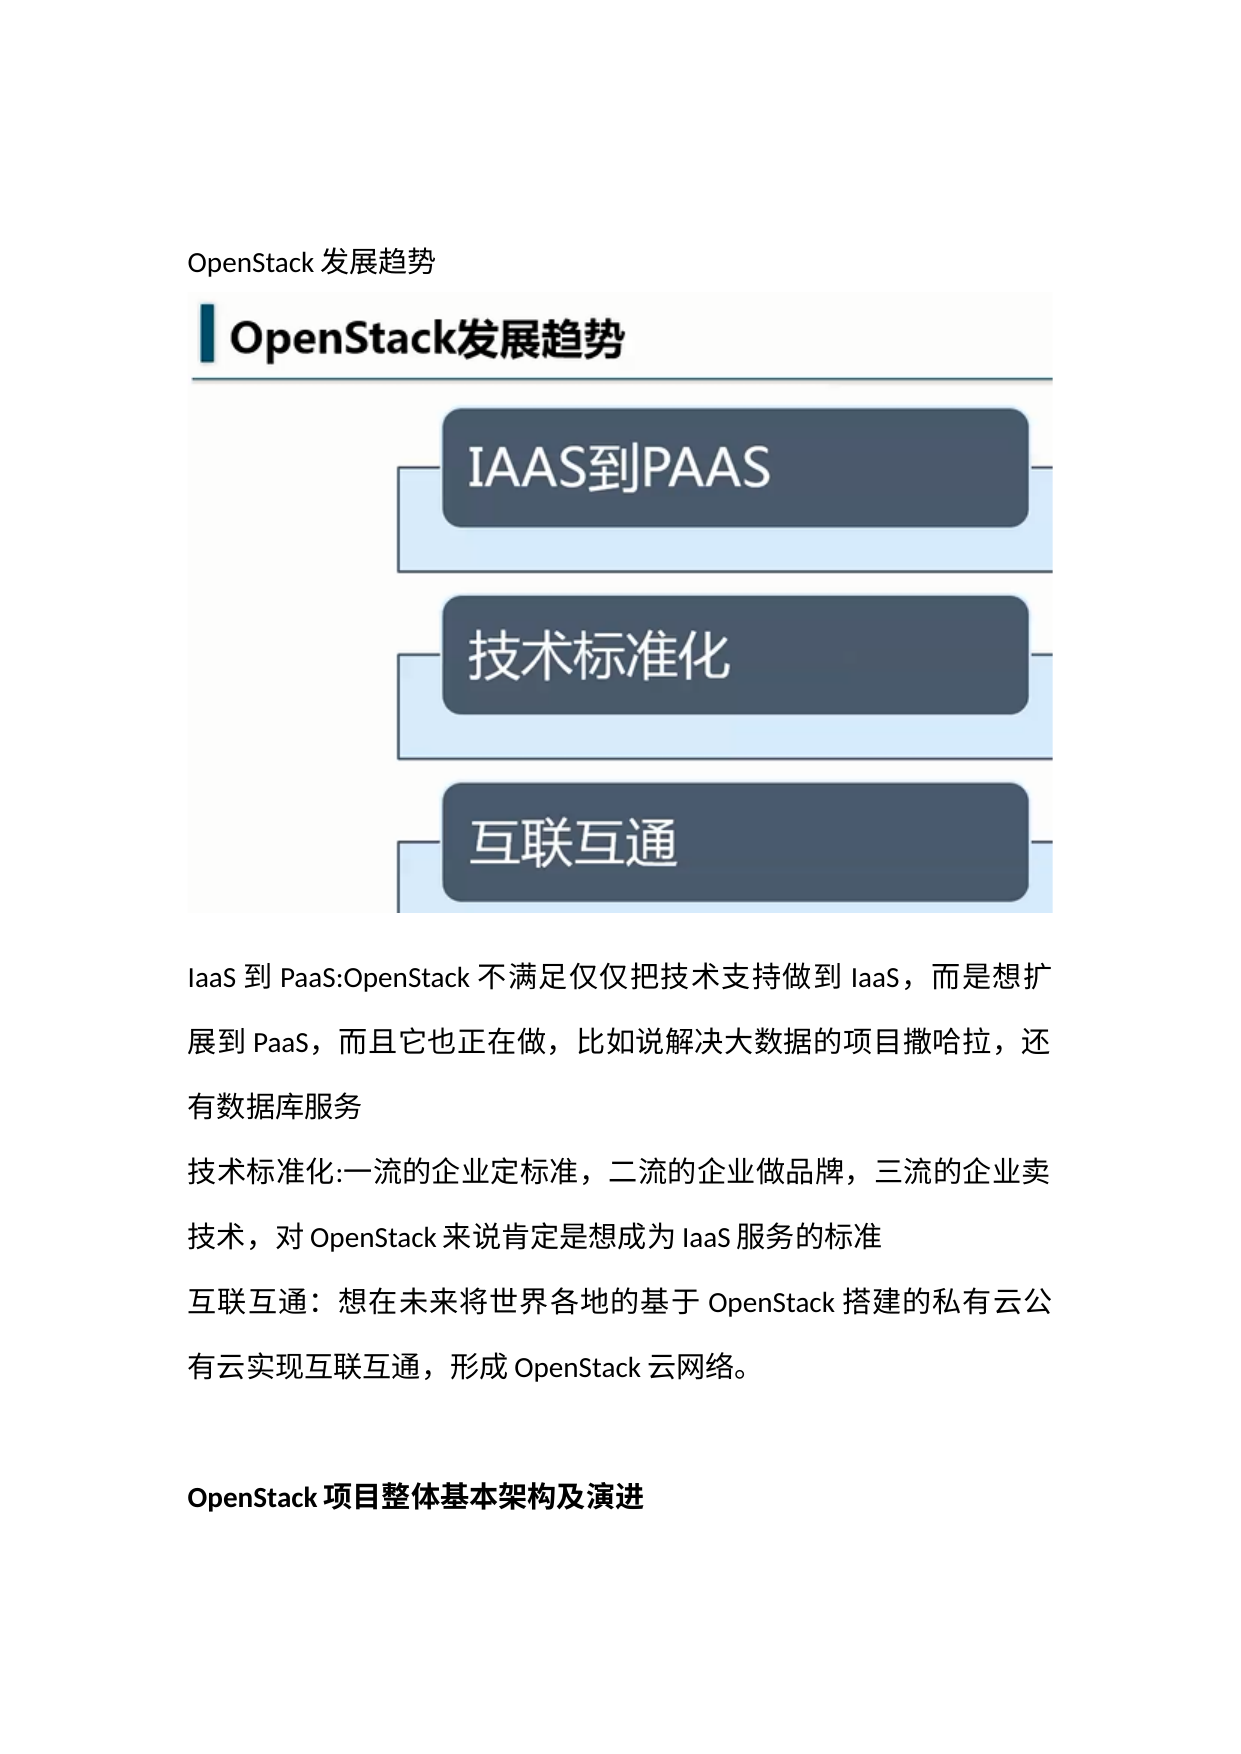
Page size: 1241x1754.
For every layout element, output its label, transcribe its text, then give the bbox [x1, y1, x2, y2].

text OpenStack项目整体基本架构及演进 [187, 1462, 1053, 1527]
picture [187, 292, 1053, 913]
text 互联互通：想在未来将世界各地的基于OpenStack搭建的私有云公有云实现互联互通，形成OpenStack云网络。 [187, 1267, 1053, 1397]
text OpenStack发展趋势 [187, 227, 1053, 292]
text IaaS到PaaS:OpenStack不满足仅仅把技术支持做到IaaS，而是想扩展到PaaS，而且它也正在做，比如说解决大数据的项目撒哈拉，还有数据库服务 [187, 942, 1053, 1137]
text 技术标准化:一流的企业定标准，二流的企业做品牌，三流的企业卖技术，对OpenStack来说肯定是想成为IaaS服务的标准 [187, 1137, 1053, 1267]
